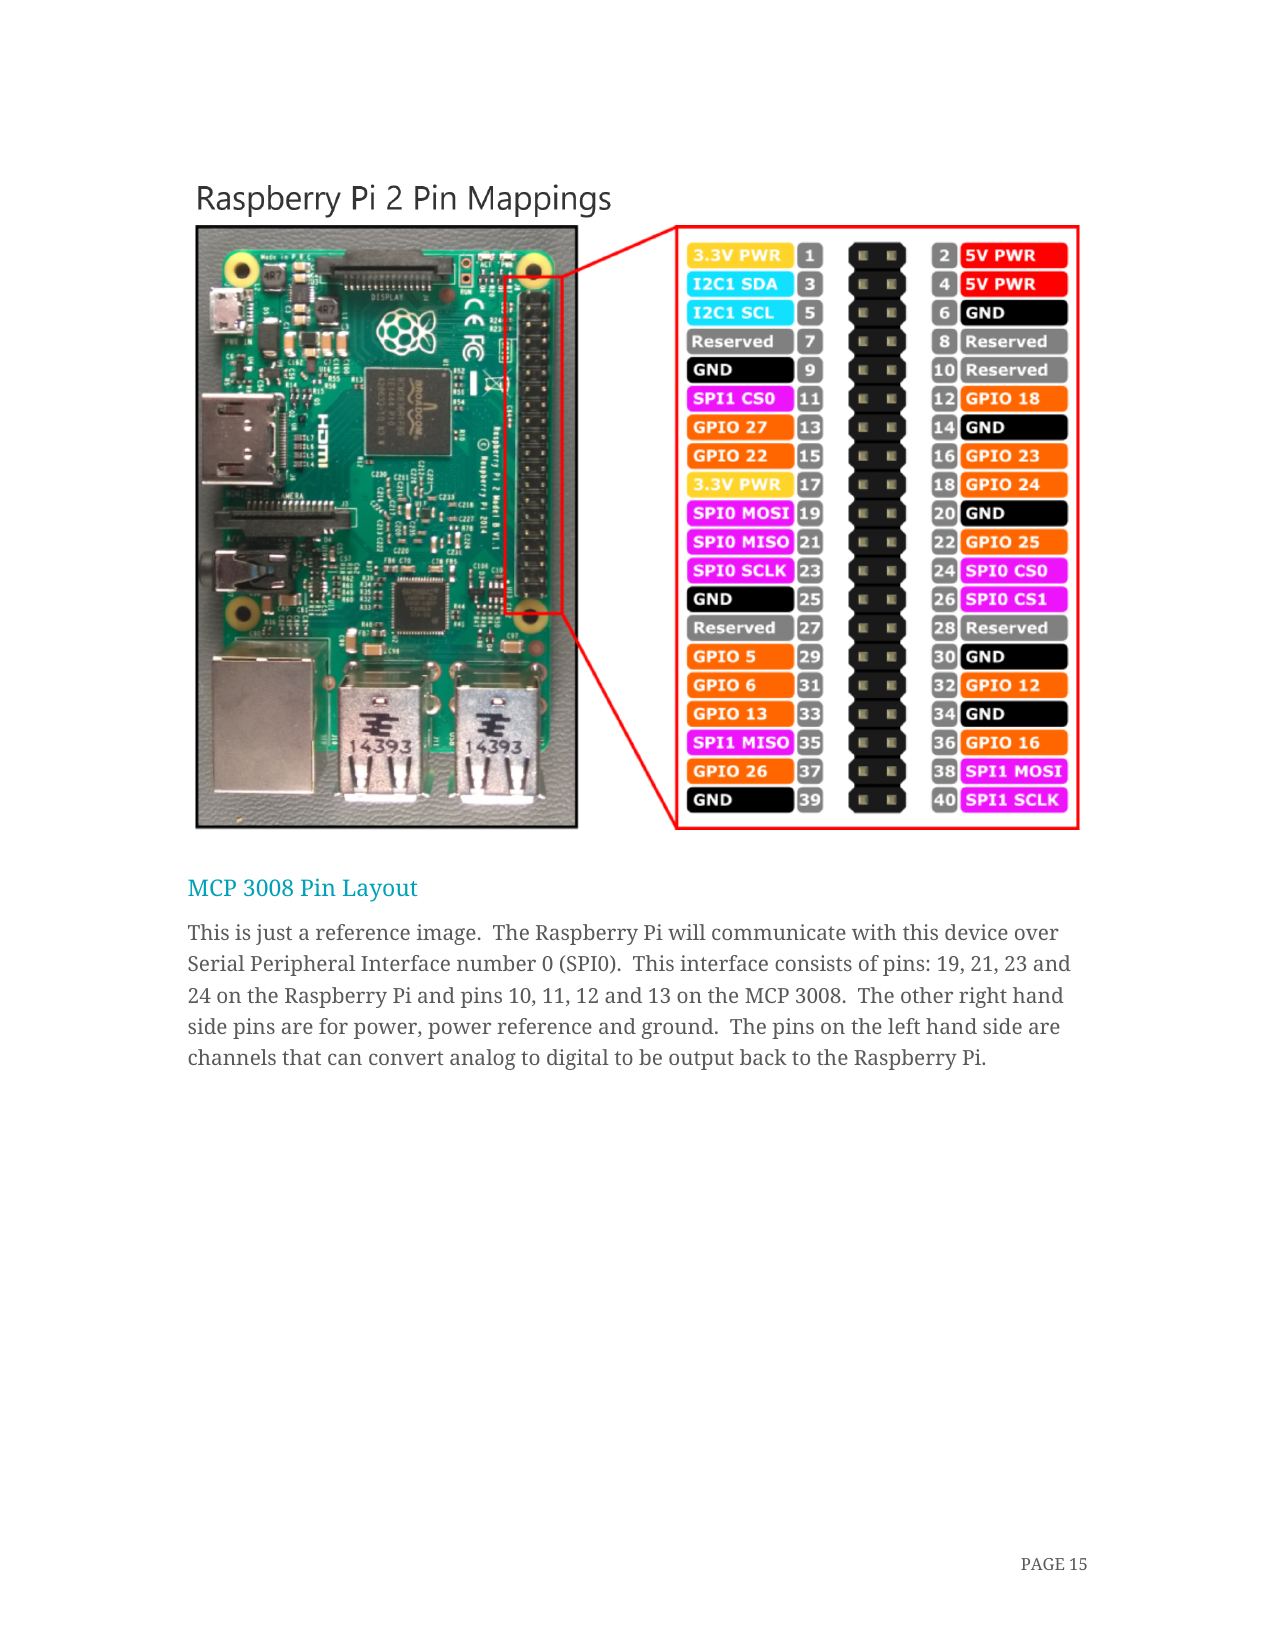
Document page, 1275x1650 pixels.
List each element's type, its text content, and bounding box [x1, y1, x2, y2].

picture [187, 180, 1088, 848]
subtitle MCP 3008 Pin Layout [187, 871, 1087, 903]
text This is just a reference image. The Raspberry Pi will communicate with this device over Serial Peripheral Interface number 0 (SPI0). This interface consists of pins: 19, 21, 23 and 24 on the Raspberry Pi and pins 10, 11, 12 and 13 on the MCP 3008. The other right hand side pins are for power, power reference and ground. The pins on the left hand side are channels that can convert analog to digital to be output back to the Raspberry Pi. [187, 918, 1087, 1072]
